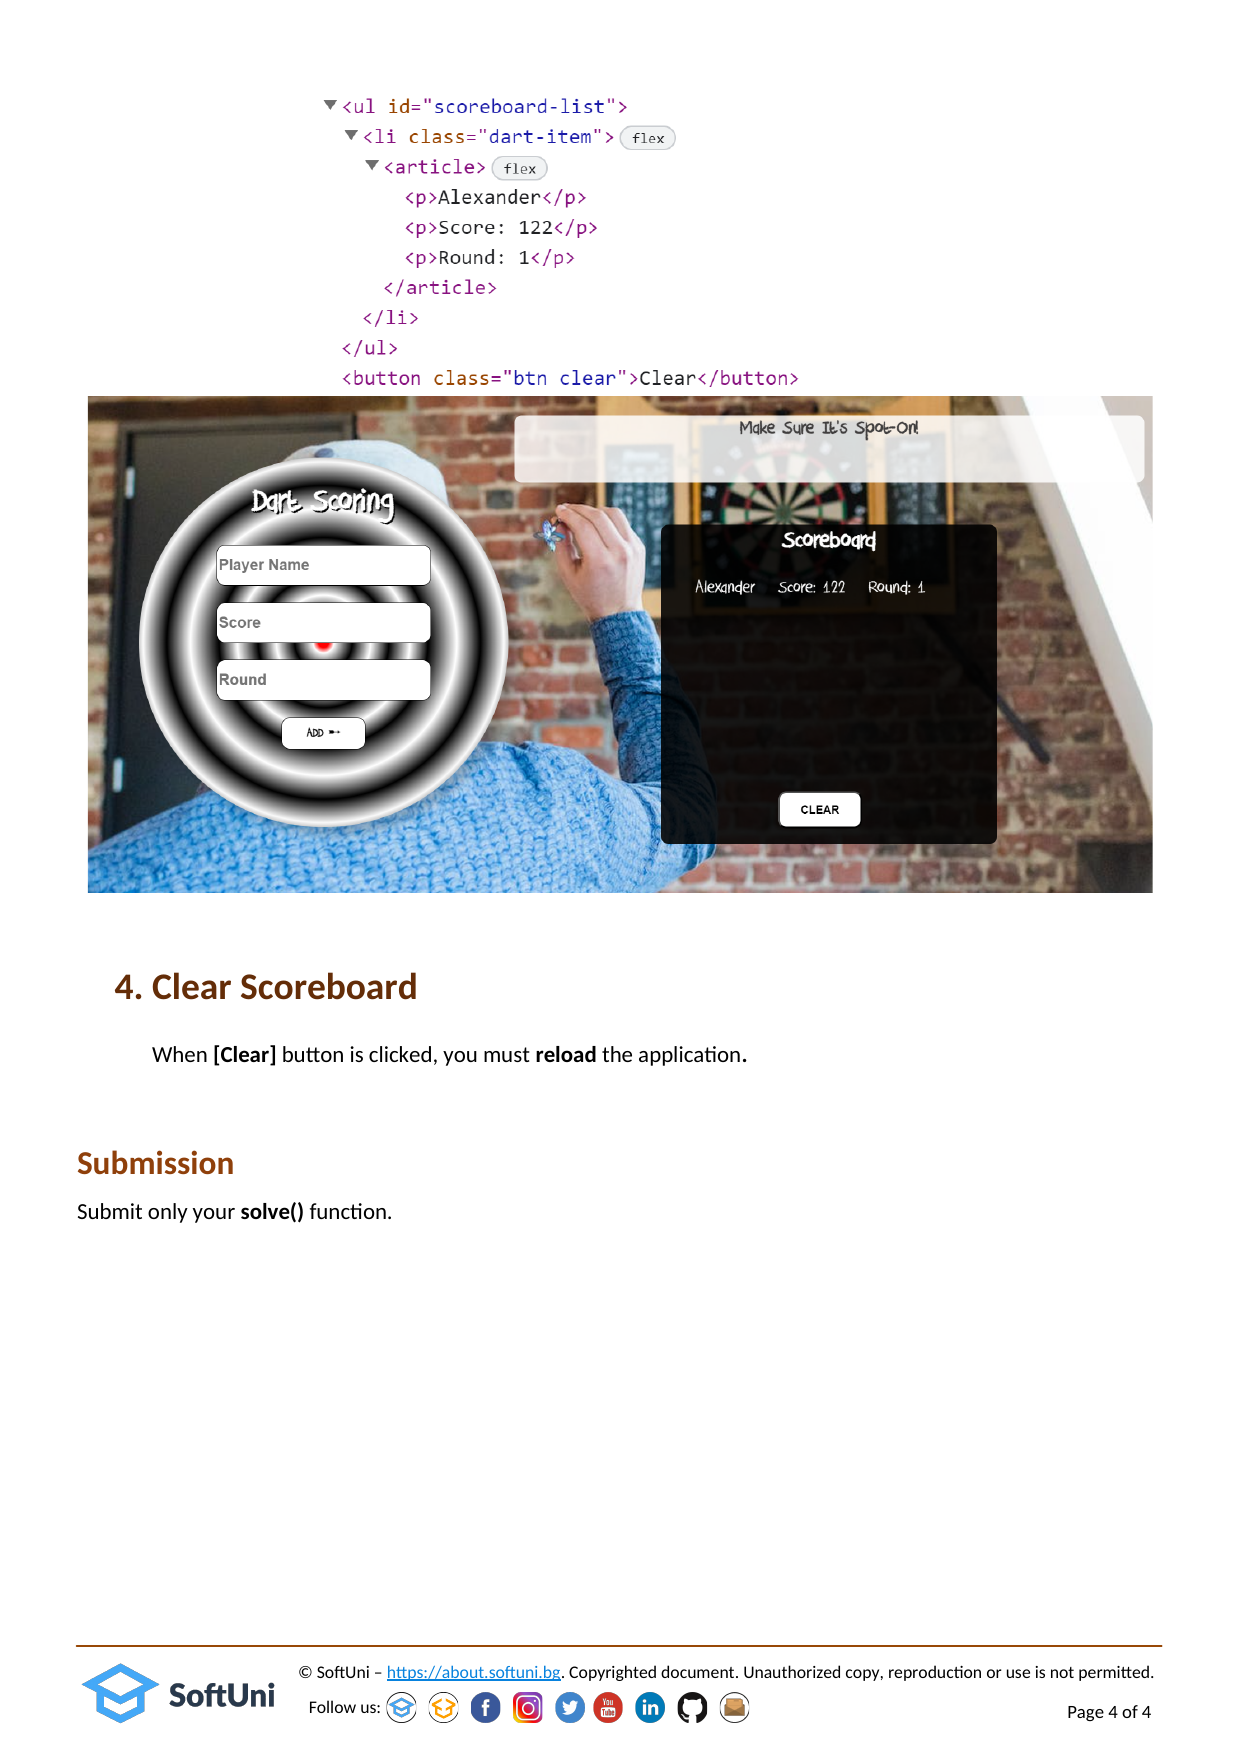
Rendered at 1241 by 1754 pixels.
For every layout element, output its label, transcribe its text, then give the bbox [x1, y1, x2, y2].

picture [677, 1692, 708, 1723]
subtitle Clear Scoreboard [114, 963, 1163, 1008]
picture [656, 1692, 665, 1701]
picture [386, 1692, 417, 1723]
picture [719, 1692, 750, 1723]
picture [513, 1692, 543, 1723]
picture [649, 1705, 658, 1714]
list When [Clear] button is clicked, you must reload the application. [152, 1040, 1163, 1068]
picture [593, 1692, 623, 1723]
picture [75, 1658, 281, 1729]
picture [635, 1714, 644, 1723]
text Submit only your solve() function. [77, 1197, 1163, 1225]
picture [87, 396, 1153, 893]
picture [308, 95, 932, 392]
picture [471, 1692, 501, 1723]
text Submission [77, 1142, 1163, 1183]
picture [555, 1692, 585, 1723]
picture [656, 1714, 665, 1723]
picture [635, 1692, 644, 1701]
picture [428, 1692, 459, 1723]
